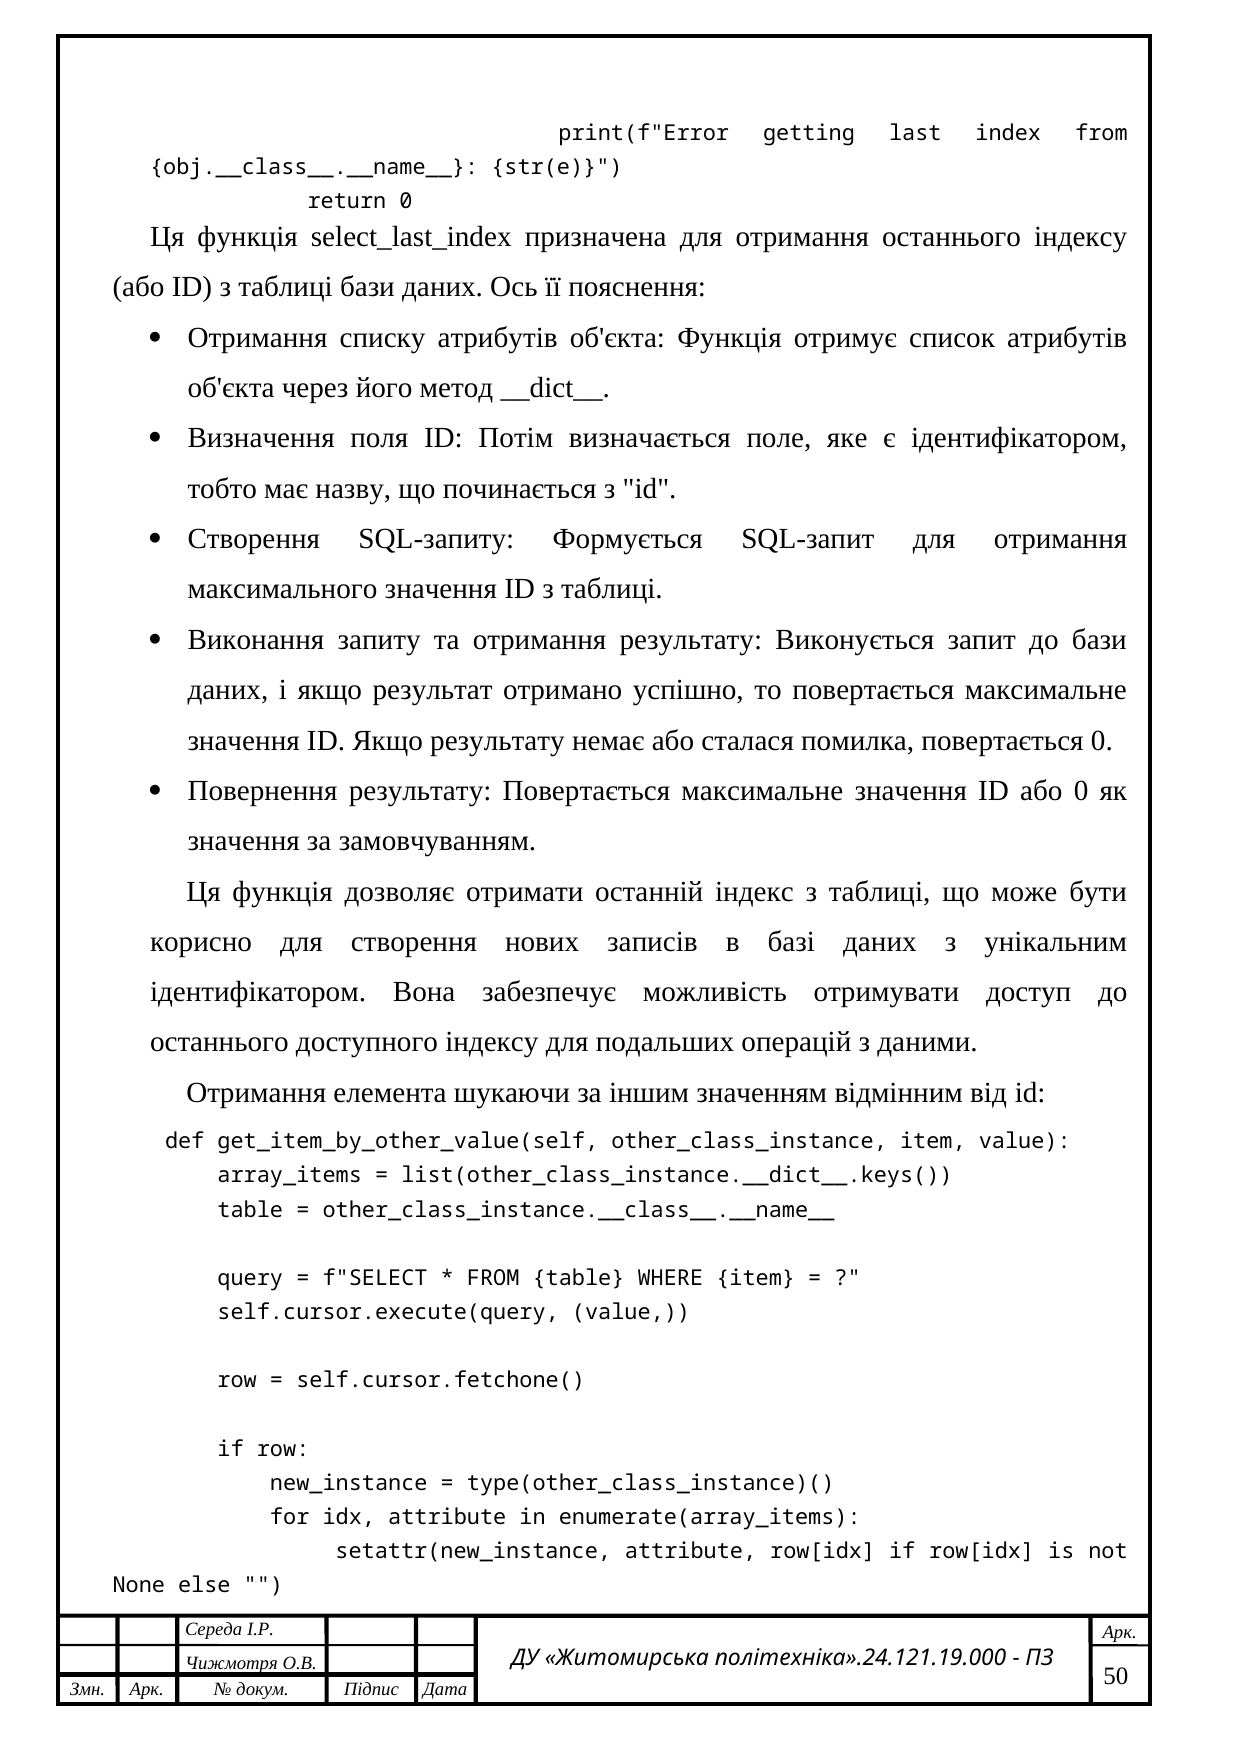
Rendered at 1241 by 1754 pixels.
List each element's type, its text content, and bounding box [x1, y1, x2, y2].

text print(f"Error getting last index from {obj.__class__.__name__}: {str(e)}") [150, 117, 1128, 181]
text return 0 [150, 185, 1128, 215]
list Отримання списку атрибутів об'єкта: Функція отримує список атрибутів об'єкта через його метод __dict__. [150, 320, 1128, 404]
text def get_item_by_other_value(self, other_class_instance, item, value): [112, 1125, 1128, 1155]
text new_instance = type(other_class_instance)() [112, 1467, 1128, 1497]
list Повернення результату: Повертається максимальне значення ID або 0 як значення за замовчуванням. [150, 773, 1128, 857]
text Отримання елемента шукаючи за іншим значенням відмінним від id: [112, 1075, 1128, 1108]
text for idx, attribute in enumerate(array_items): [112, 1501, 1128, 1531]
text table = other_class_instance.__class__.__name__ [112, 1193, 1128, 1223]
text array_items = list(other_class_instance.__dict__.keys()) [112, 1159, 1128, 1189]
list Визначення поля ID: Потім визначається поле, яке є ідентифікатором, тобто має назву, що починається з "id". [150, 420, 1128, 504]
text query = f"SELECT * FROM {table} WHERE {item} = ?" [112, 1262, 1128, 1292]
list Ця функція дозволяє отримати останній індекс з таблиці, що може бути корисно для створення нових записів в базі даних з унікальним ідентифікатором. Вона забезпечує можливість отримувати доступ до останнього доступного індексу для подальших операцій з даними. [150, 874, 1128, 1058]
text Ця функція select_last_index призначена для отримання останнього індексу (або ID) з таблиці бази даних. Ось її пояснення: [112, 219, 1128, 303]
list Створення SQL-запиту: Формується SQL-запит для отримання максимального значення ID з таблиці. [150, 521, 1128, 605]
list Виконання запиту та отримання результату: Виконується запит до бази даних, і якщо результат отримано успішно, то повертається максимальне значення ID. Якщо результату немає або сталася помилка, повертається 0. [150, 622, 1128, 756]
text self.cursor.execute(query, (value,)) [112, 1296, 1128, 1326]
text if row: [112, 1433, 1128, 1462]
text setattr(new_instance, attribute, row[idx] if row[idx] is not None else "") [112, 1535, 1128, 1599]
text row = self.cursor.fetchone() [112, 1364, 1128, 1394]
